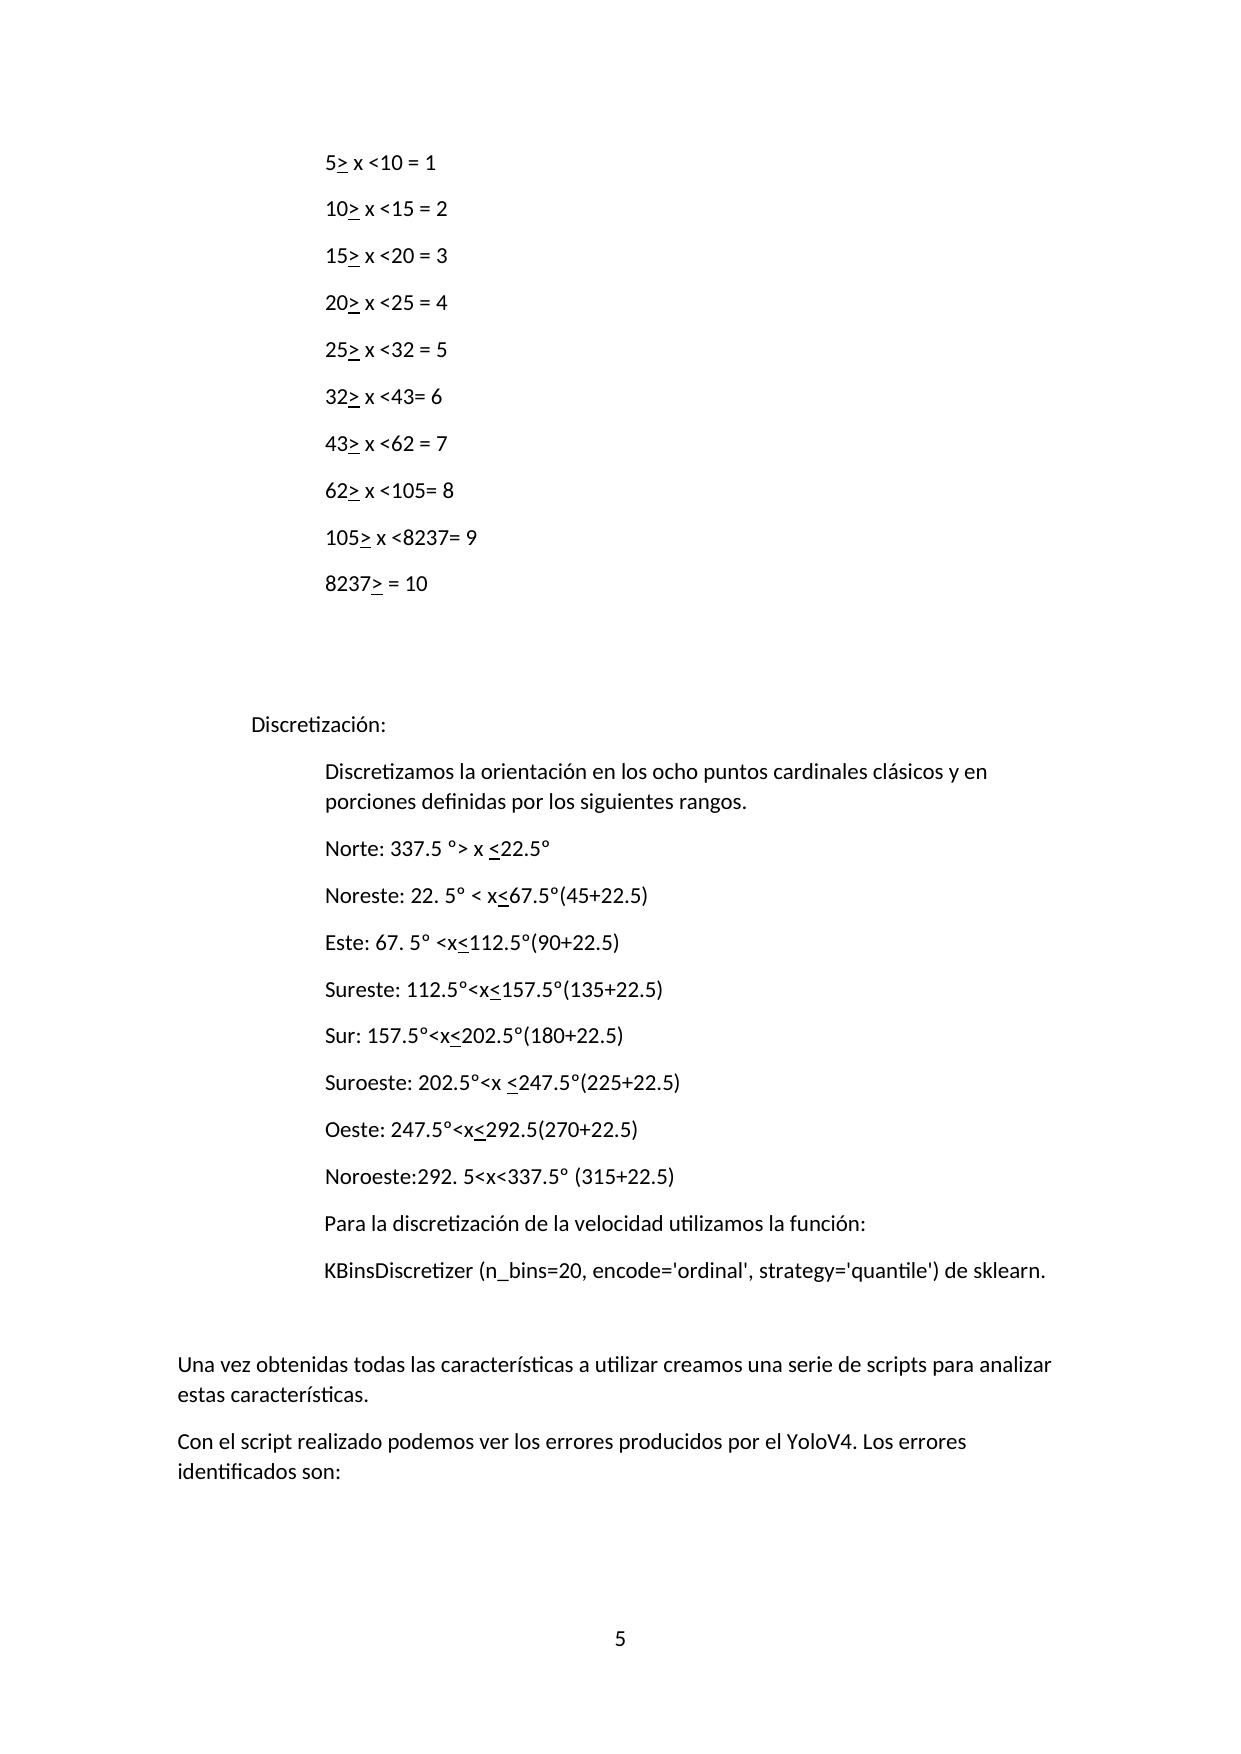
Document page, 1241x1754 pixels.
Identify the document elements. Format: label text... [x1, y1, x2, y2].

text 5> x <10 = 1 [325, 148, 1063, 176]
text Para la discretización de la velocidad utilizamos la función: [324, 1209, 1063, 1237]
text Norte: 337.5 º> x <22.5º [325, 834, 1063, 862]
text 8237> = 10 [325, 569, 1063, 597]
text Noroeste:292. 5<x<337.5º (315+22.5) [325, 1162, 1063, 1190]
text Suroeste: 202.5º<x <247.5º(225+22.5) [325, 1068, 1063, 1096]
text KBinsDiscretizer (n_bins=20, encode='ordinal', strategy='quantile') de sklearn. [324, 1256, 1063, 1284]
text Discretización: [251, 710, 1063, 738]
text 105> x <8237= 9 [325, 523, 1063, 551]
text 32> x <43= 6 [325, 382, 1063, 410]
text 15> x <20 = 3 [325, 241, 1063, 269]
text 43> x <62 = 7 [325, 429, 1063, 457]
text Sureste: 112.5º<x<157.5º(135+22.5) [325, 975, 1063, 1003]
text Este: 67. 5º <x<112.5º(90+22.5) [325, 928, 1063, 956]
text 20> x <25 = 4 [325, 288, 1063, 316]
text 10> x <15 = 2 [325, 194, 1063, 222]
text Noreste: 22. 5º < x<67.5º(45+22.5) [325, 881, 1063, 909]
text Con el script realizado podemos ver los errores producidos por el YoloV4. Los errores identificados son: [177, 1427, 1063, 1485]
text 25> x <32 = 5 [325, 335, 1063, 363]
text Sur: 157.5º<x<202.5º(180+22.5) [325, 1022, 1063, 1049]
text Oeste: 247.5º<x<292.5(270+22.5) [325, 1115, 1063, 1143]
text 62> x <105= 8 [325, 476, 1063, 504]
text Una vez obtenidas todas las características a utilizar creamos una serie de scripts para analizar estas características. [177, 1350, 1063, 1408]
text Discretizamos la orientación en los ocho puntos cardinales clásicos y en porciones definidas por los siguientes rangos. [325, 757, 1063, 815]
